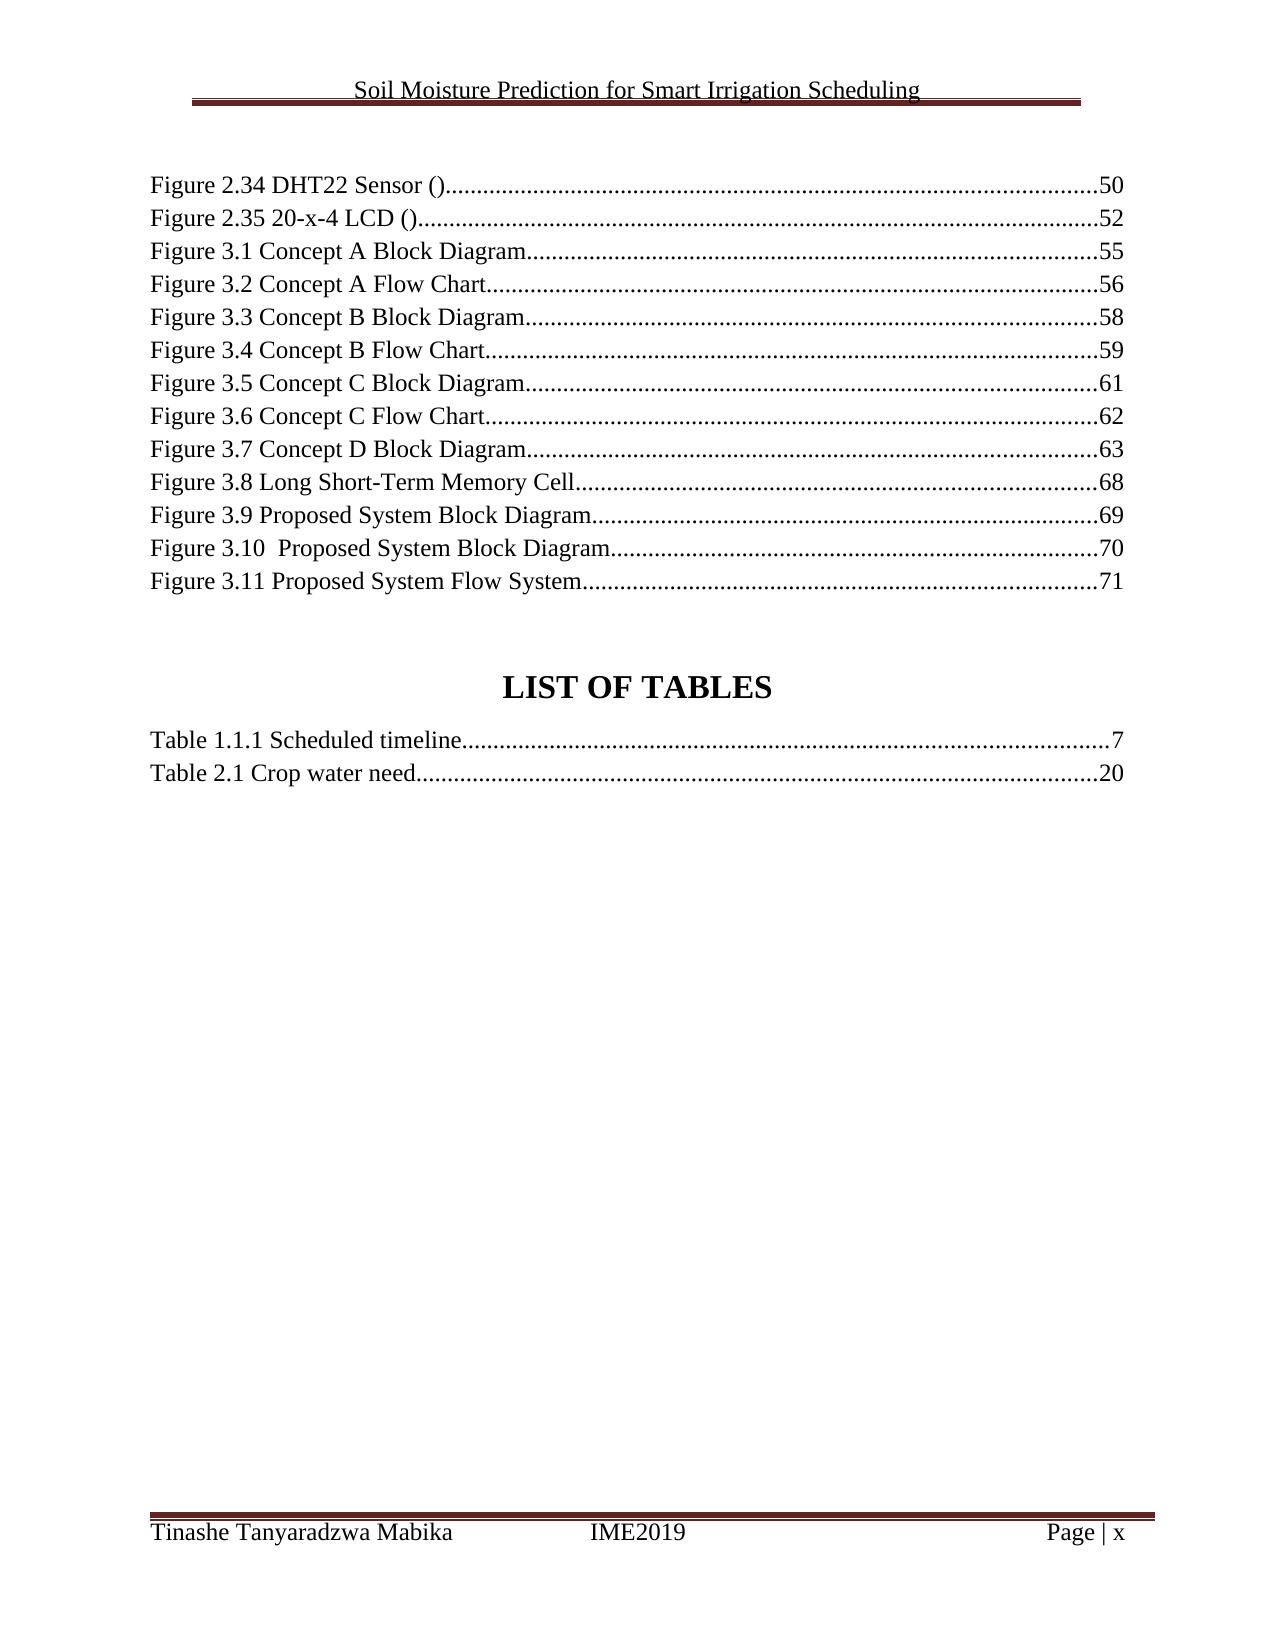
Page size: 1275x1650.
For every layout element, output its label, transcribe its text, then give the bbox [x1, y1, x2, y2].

text Figure 3.2 Concept A Flow Chart 56 [150, 269, 1125, 298]
text Figure 3.4 Concept B Flow Chart 59 [150, 335, 1125, 364]
text Figure 3.10 Proposed System Block Diagram 70 [150, 533, 1125, 562]
text Figure 2.34 DHT22 Sensor () 50 [150, 170, 1125, 199]
text Figure 3.6 Concept C Flow Chart 62 [150, 401, 1125, 430]
text Table 1.1.1 Scheduled timeline 7 [150, 725, 1125, 753]
text Figure 3.8 Long Short-Term Memory Cell 68 [150, 467, 1125, 496]
text Figure 3.9 Proposed System Block Diagram 69 [150, 500, 1125, 529]
text Figure 3.3 Concept B Block Diagram 58 [150, 302, 1125, 331]
text Figure 3.7 Concept D Block Diagram 63 [150, 434, 1125, 463]
text Figure 3.11 Proposed System Flow System 71 [150, 566, 1125, 595]
text Table 2.1 Crop water need 20 [150, 758, 1125, 787]
text Figure 3.5 Concept C Block Diagram 61 [150, 368, 1125, 397]
text Figure 3.1 Concept A Block Diagram 55 [150, 236, 1125, 265]
text Figure 2.35 20-x-4 LCD () 52 [150, 203, 1125, 232]
subtitle LIST OF TABLES [150, 667, 1125, 706]
